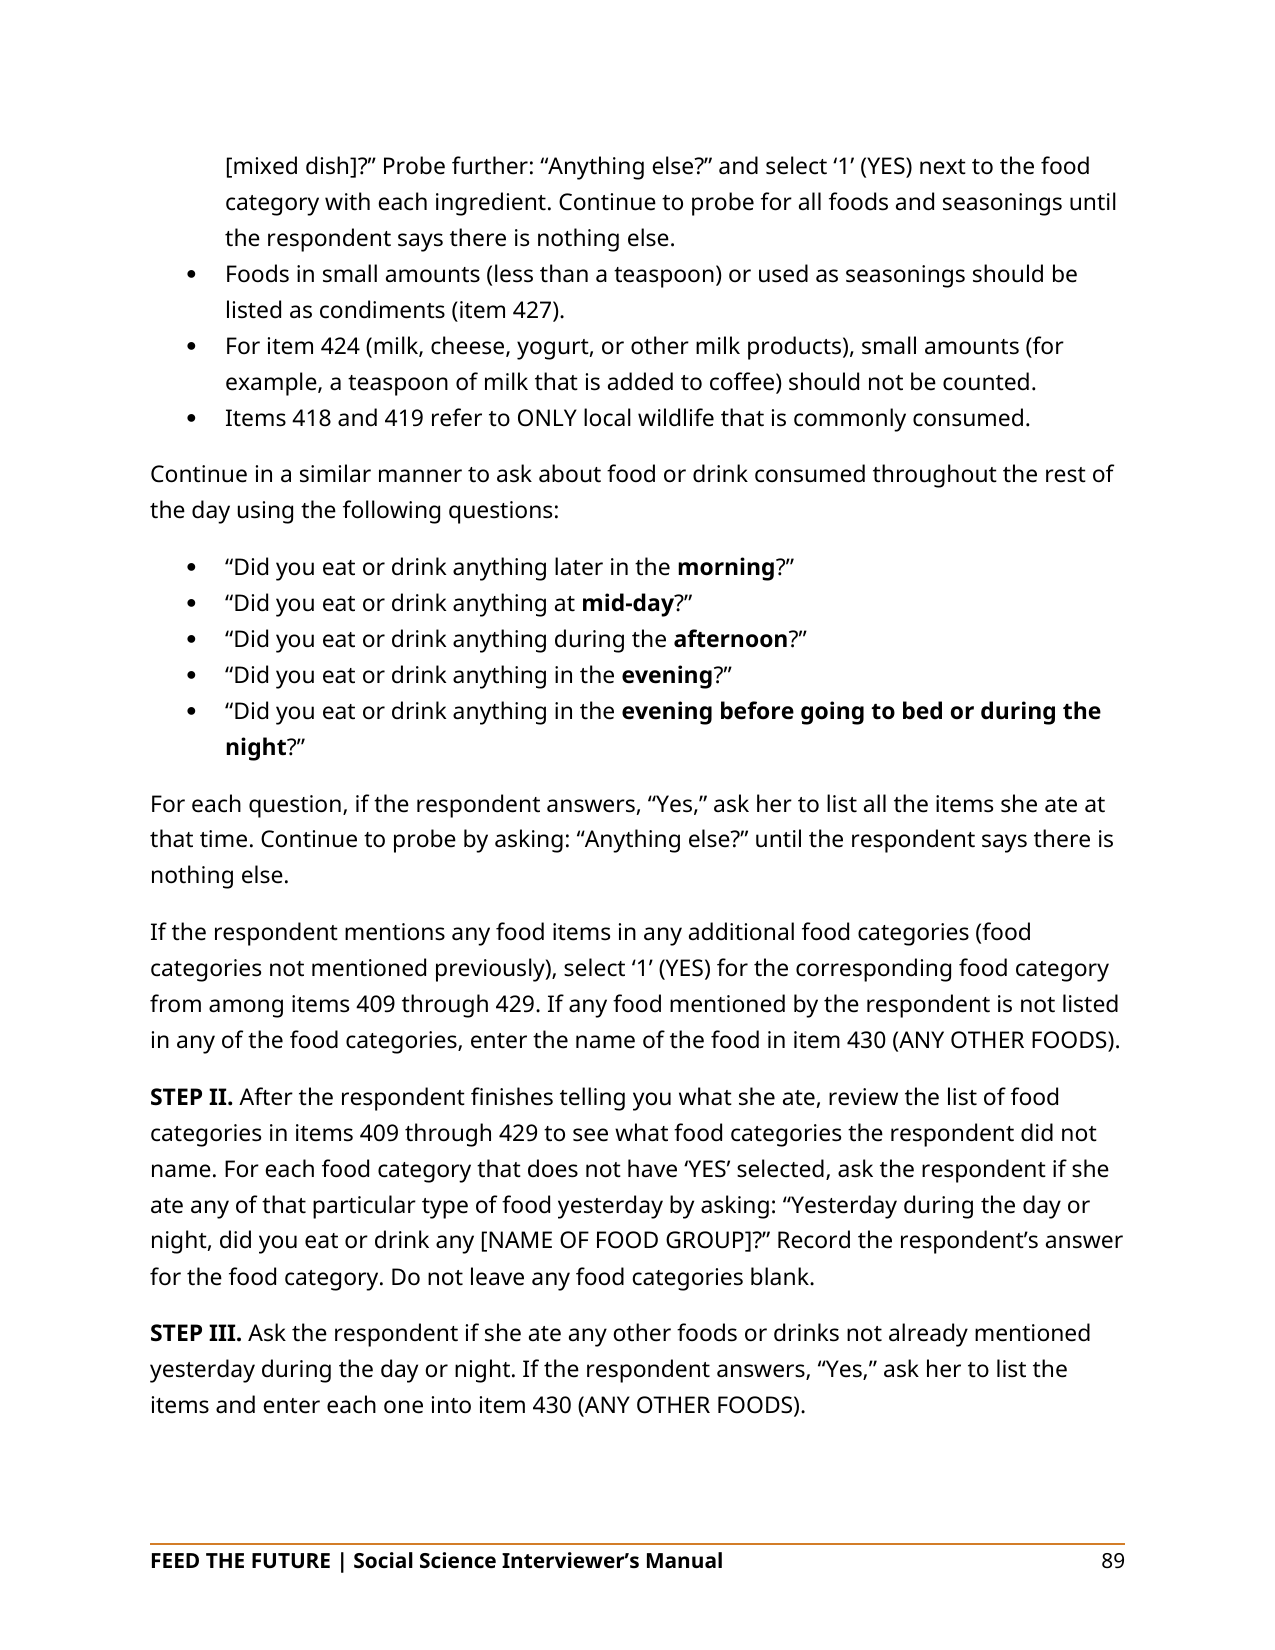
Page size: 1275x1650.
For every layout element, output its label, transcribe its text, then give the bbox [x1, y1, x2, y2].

text STEP III. Ask the respondent if she ate any other foods or drinks not already mentioned yesterday during the day or night. If the respondent answers, “Yes,” ask her to list the items and enter each one into item 430 (ANY OTHER FOODS). [150, 1317, 1125, 1420]
list For item 424 (milk, cheese, yogurt, or other milk products), small amounts (for example, a teaspoon of milk that is added to coffee) should not be counted. [187, 330, 1125, 397]
list “Did you eat or drink anything in the evening before going to bed or during the night?” [187, 695, 1125, 762]
text For each question, if the respondent answers, “Yes,” ask her to list all the items she ate at that time. Continue to probe by asking: “Anything else?” until the respondent says there is nothing else. [150, 787, 1125, 891]
text Continue in a similar manner to ask about food or drink consumed throughout the rest of the day using the following questions: [150, 458, 1125, 526]
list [187, 150, 1125, 253]
list Items 418 and 419 refer to ONLY local wildlife that is commonly consumed. [187, 402, 1125, 433]
list “Did you eat or drink anything in the evening?” [187, 659, 1125, 690]
text If the respondent mentions any food items in any additional food categories (food categories not mentioned previously), select ‘1’ (YES) for the corresponding food category from among items 409 through 429. If any food mentioned by the respondent is not listed in any of the food categories, enter the name of the food in item 430 (ANY OTHER FOODS). [150, 916, 1125, 1055]
text STEP II. After the respondent finishes telling you what she ate, review the list of food categories in items 409 through 429 to see what food categories the respondent did not name. For each food category that does not have ‘YES’ selected, ask the respondent if she ate any of that particular type of food yesterday by asking: “Yesterday during the day or night, did you eat or drink any [NAME OF FOOD GROUP]?” Record the respondent’s answer for the food category. Do not leave any food categories blank. [150, 1081, 1125, 1292]
list “Did you eat or drink anything at mid-day?” [187, 587, 1125, 618]
list “Did you eat or drink anything during the afternoon?” [187, 623, 1125, 654]
list Foods in small amounts (less than a teaspoon) or used as seasonings should be listed as condiments (item 427). [187, 258, 1125, 325]
list “Did you eat or drink anything later in the morning?” [187, 551, 1125, 582]
